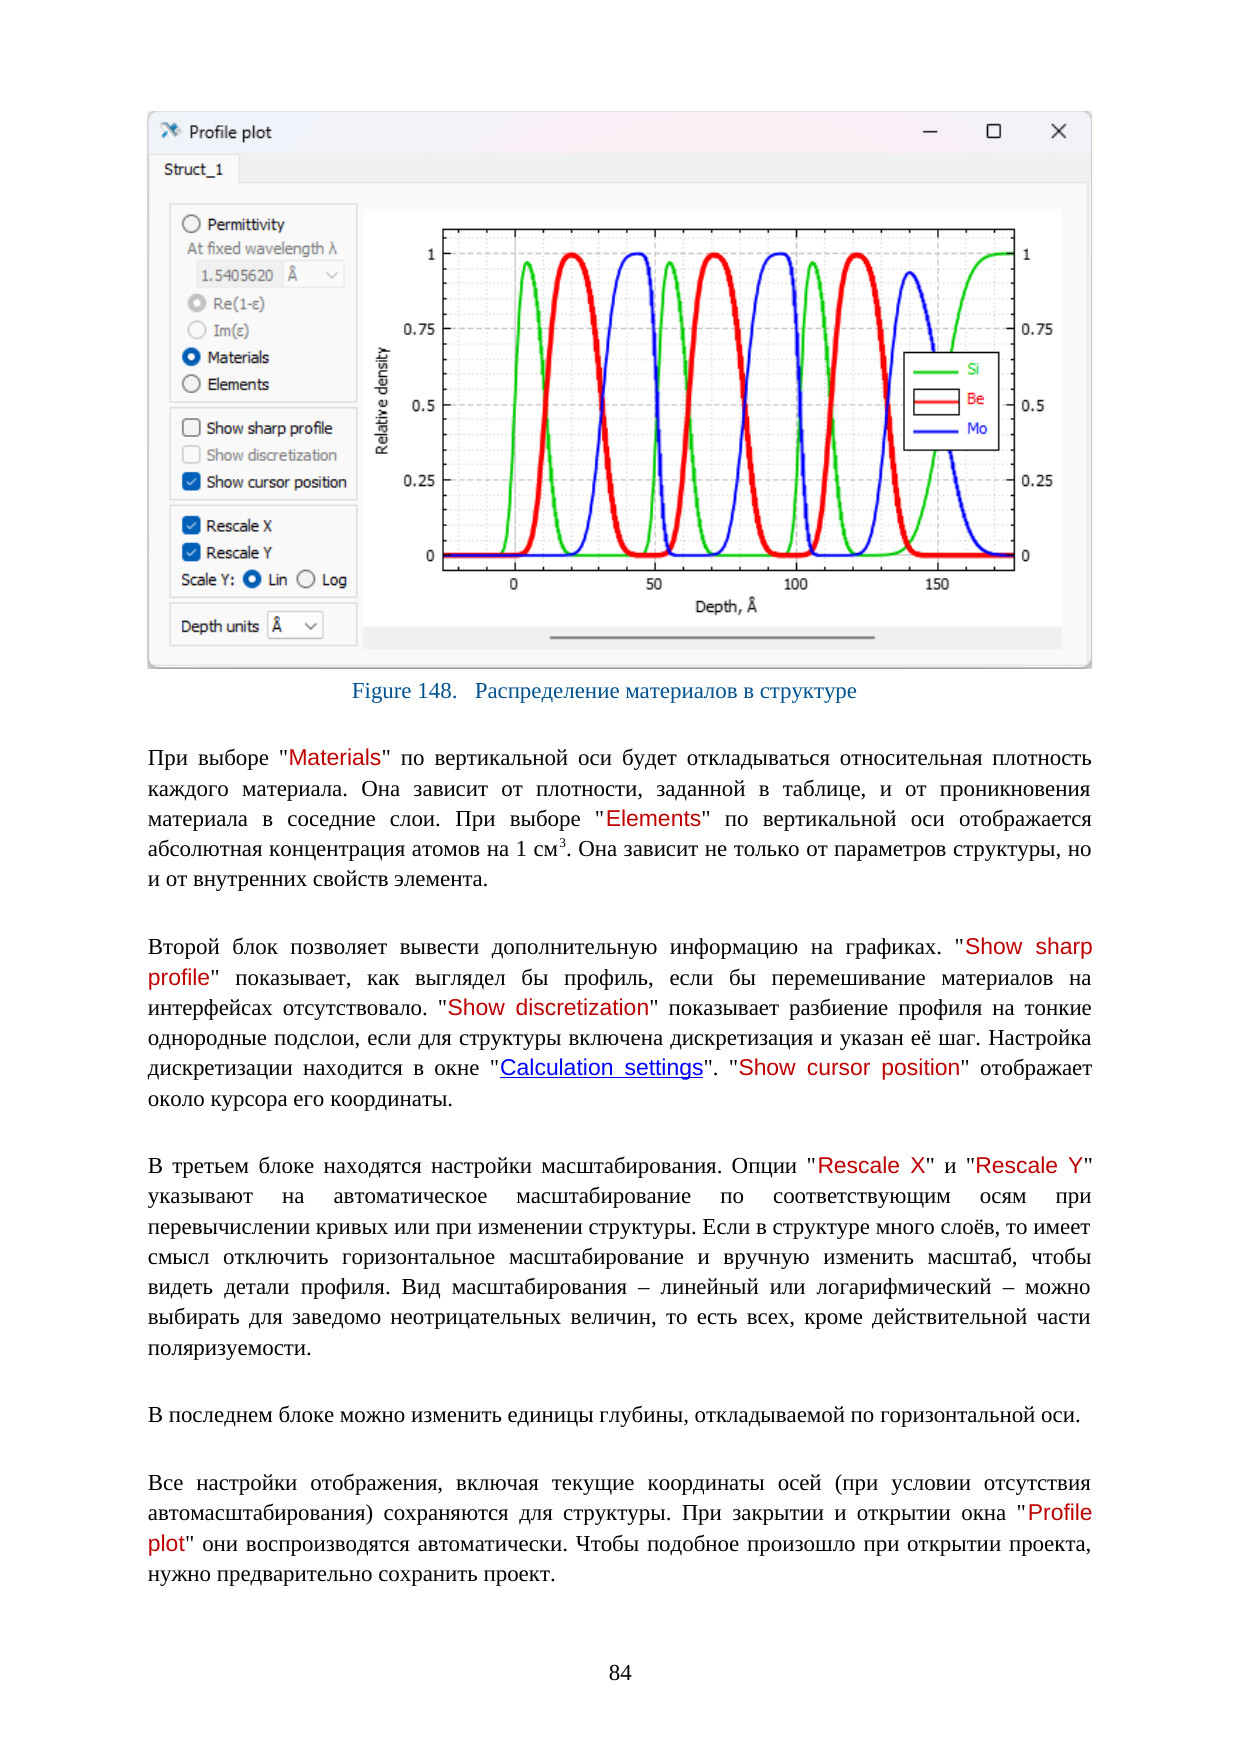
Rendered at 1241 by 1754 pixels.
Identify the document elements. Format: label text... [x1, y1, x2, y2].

list Распределение материалов в структуре [178, 669, 1093, 703]
text Все настройки отображения, включая текущие координаты осей (при условии отсутствия автомасштабирования) сохраняются для структуры. При закрытии и открытии окна "Profile plot" они воспроизводятся автоматически. Чтобы подобное произошло при открытии проекта, нужно предварительно сохранить проект. [148, 1469, 1093, 1586]
picture [147, 111, 1093, 669]
text В последнем блоке можно изменить единицы глубины, откладываемой по горизонтальной оси. [148, 1401, 1093, 1428]
text Второй блок позволяет вывести дополнительную информацию на графиках. "Show sharp profile" показывает, как выглядел бы профиль, если бы перемешивание материалов на интерфейсах отсутствовало. "Show discretization" показывает разбиение профиля на тонкие однородные подслои, если для структуры включена дискретизация и указан её шаг. Настройка дискретизации находится в окне "Calculation settings". "Show cursor position" отображает около курсора его координаты. [148, 933, 1093, 1111]
text В третьем блоке находятся настройки масштабирования. Опции "Rescale X" и "Rescale Y" указывают на автоматическое масштабирование по соответствующим осям при перевычислении кривых или при изменении структуры. Если в структуре много слоёв, то имеет смысл отключить горизонтальное масштабирование и вручную изменить масштаб, чтобы видеть детали профиля. Вид масштабирования – линейный или логарифмический – можно выбирать для заведомо неотрицательных величин, то есть всех, кроме действительной части поляризуемости. [148, 1152, 1093, 1360]
text При выборе "Materials" по вертикальной оси будет откладываться относительная плотность каждого материала. Она зависит от плотности, заданной в таблице, и от проникновения материала в соседние слои. При выборе "Elements" по вертикальной оси отображается абсолютная концентрация атомов на 1 см3. Она зависит не только от параметров структуры, но и от внутренних свойств элемента. [148, 744, 1093, 892]
